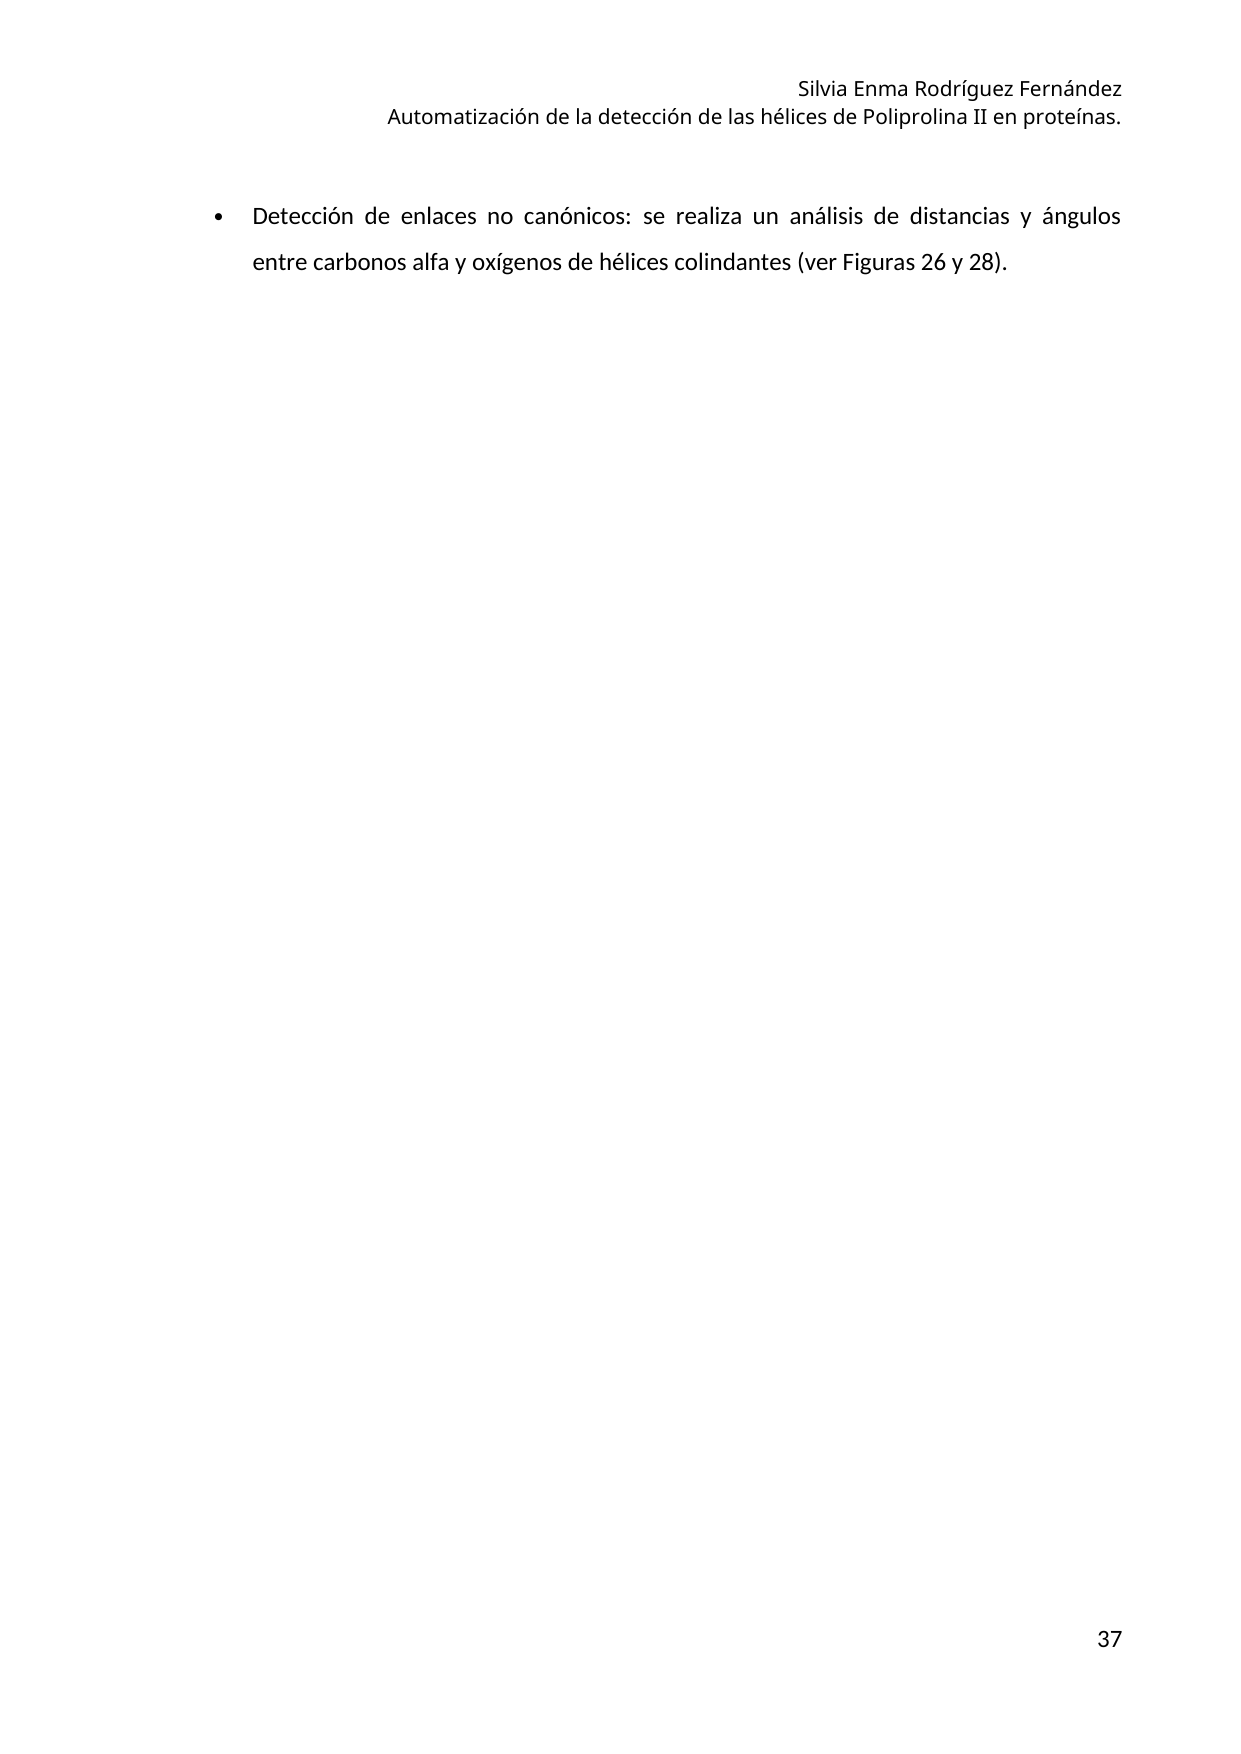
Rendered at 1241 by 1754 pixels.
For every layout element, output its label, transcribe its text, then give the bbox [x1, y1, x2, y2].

list Detección de enlaces no canónicos: se realiza un análisis de distancias y ángulos entre carbonos alfa y oxígenos de hélices colindantes (ver Figuras 26 y 28). [215, 201, 1122, 277]
